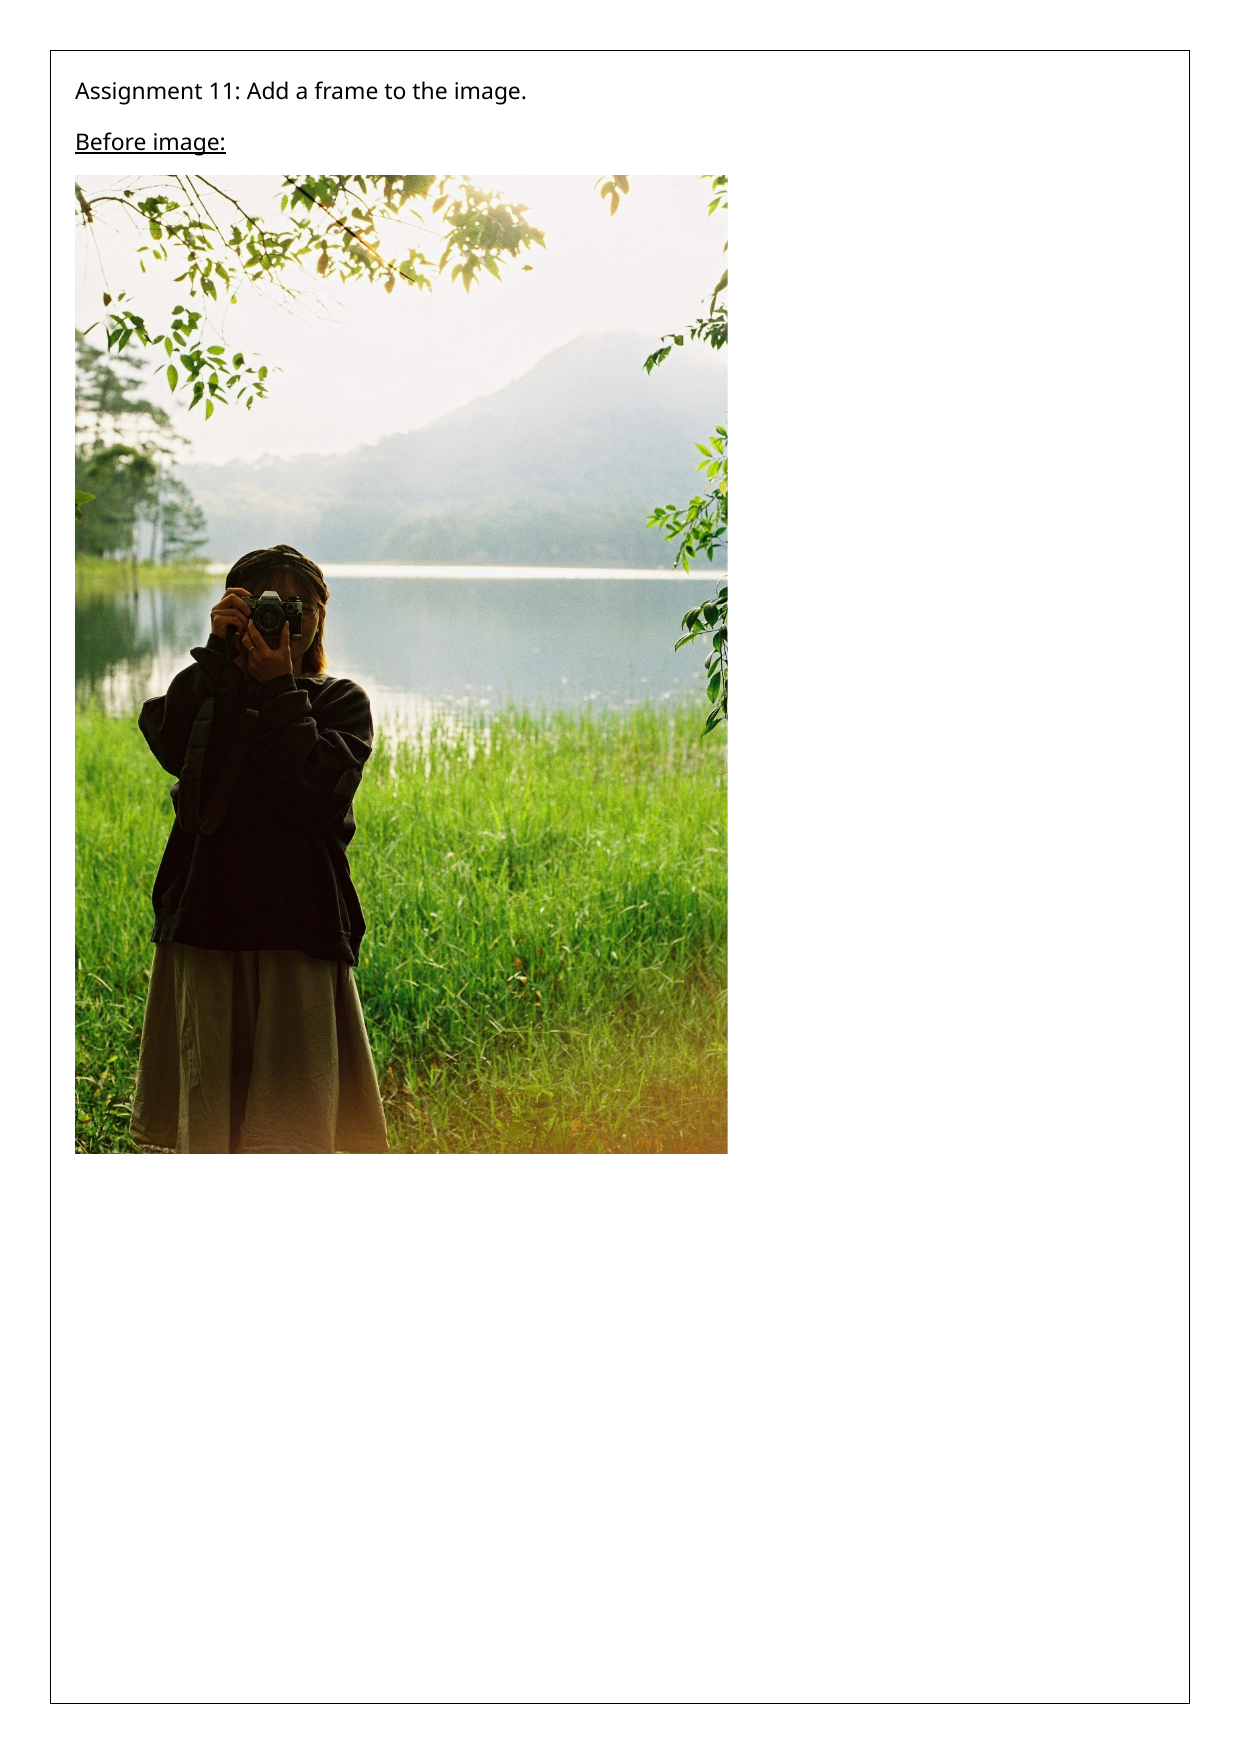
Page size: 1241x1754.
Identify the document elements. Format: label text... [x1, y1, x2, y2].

text Before image: [75, 125, 1165, 157]
text Assignment 11: Add a frame to the image. [75, 75, 1165, 106]
picture [75, 175, 728, 1154]
